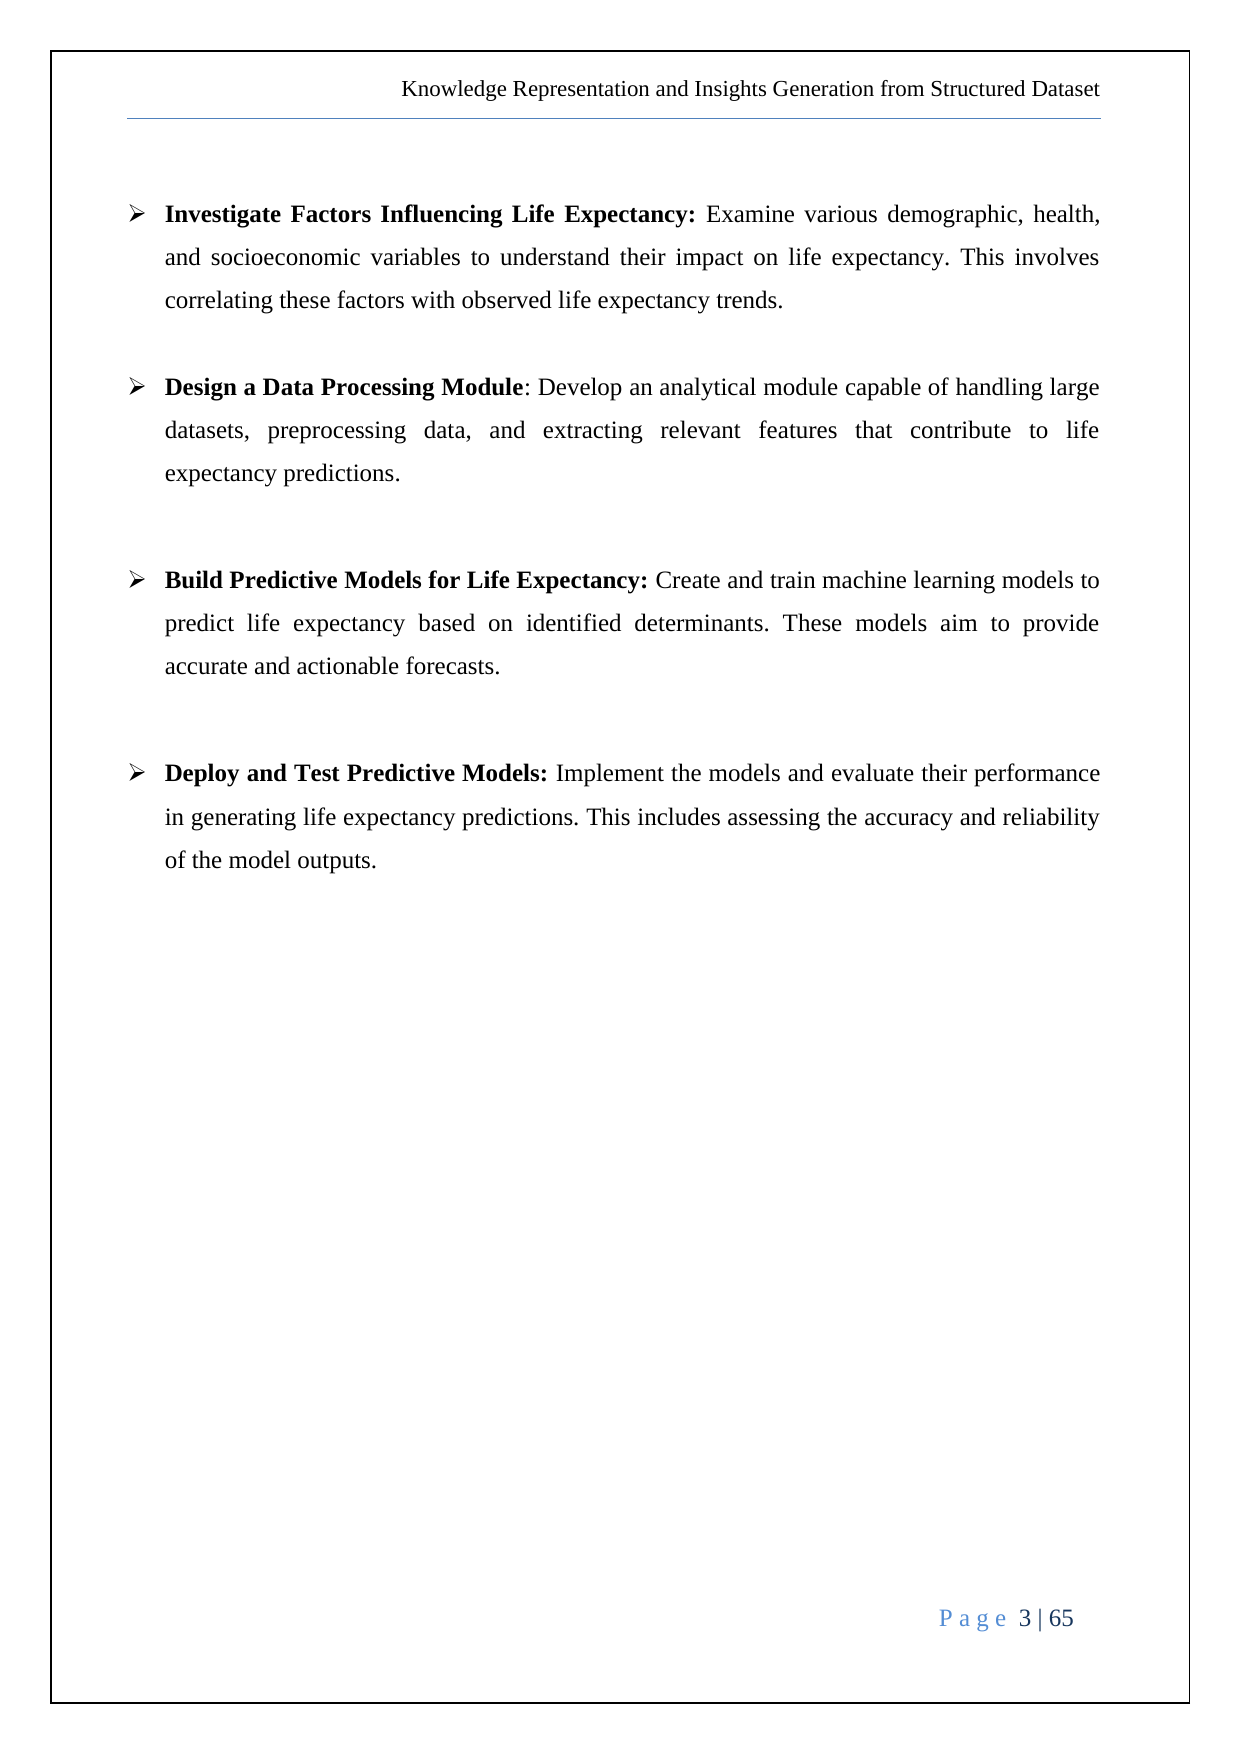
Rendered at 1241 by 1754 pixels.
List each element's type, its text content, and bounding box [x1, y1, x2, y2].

list Design a Data Processing Module: Develop an analytical module capable of handling large datasets, preprocessing data, and extracting relevant features that contribute to life expectancy predictions. [127, 372, 1101, 487]
list Investigate Factors Influencing Life Expectancy: Examine various demographic, health, and socioeconomic variables to understand their impact on life expectancy. This involves correlating these factors with observed life expectancy trends. [127, 199, 1101, 314]
list Build Predictive Models for Life Expectancy: Create and train machine learning models to predict life expectancy based on identified determinants. These models aim to provide accurate and actionable forecasts. [127, 565, 1101, 680]
list Deploy and Test Predictive Models: Implement the models and evaluate their performance in generating life expectancy predictions. This includes assessing the accuracy and reliability of the model outputs. [127, 758, 1101, 873]
